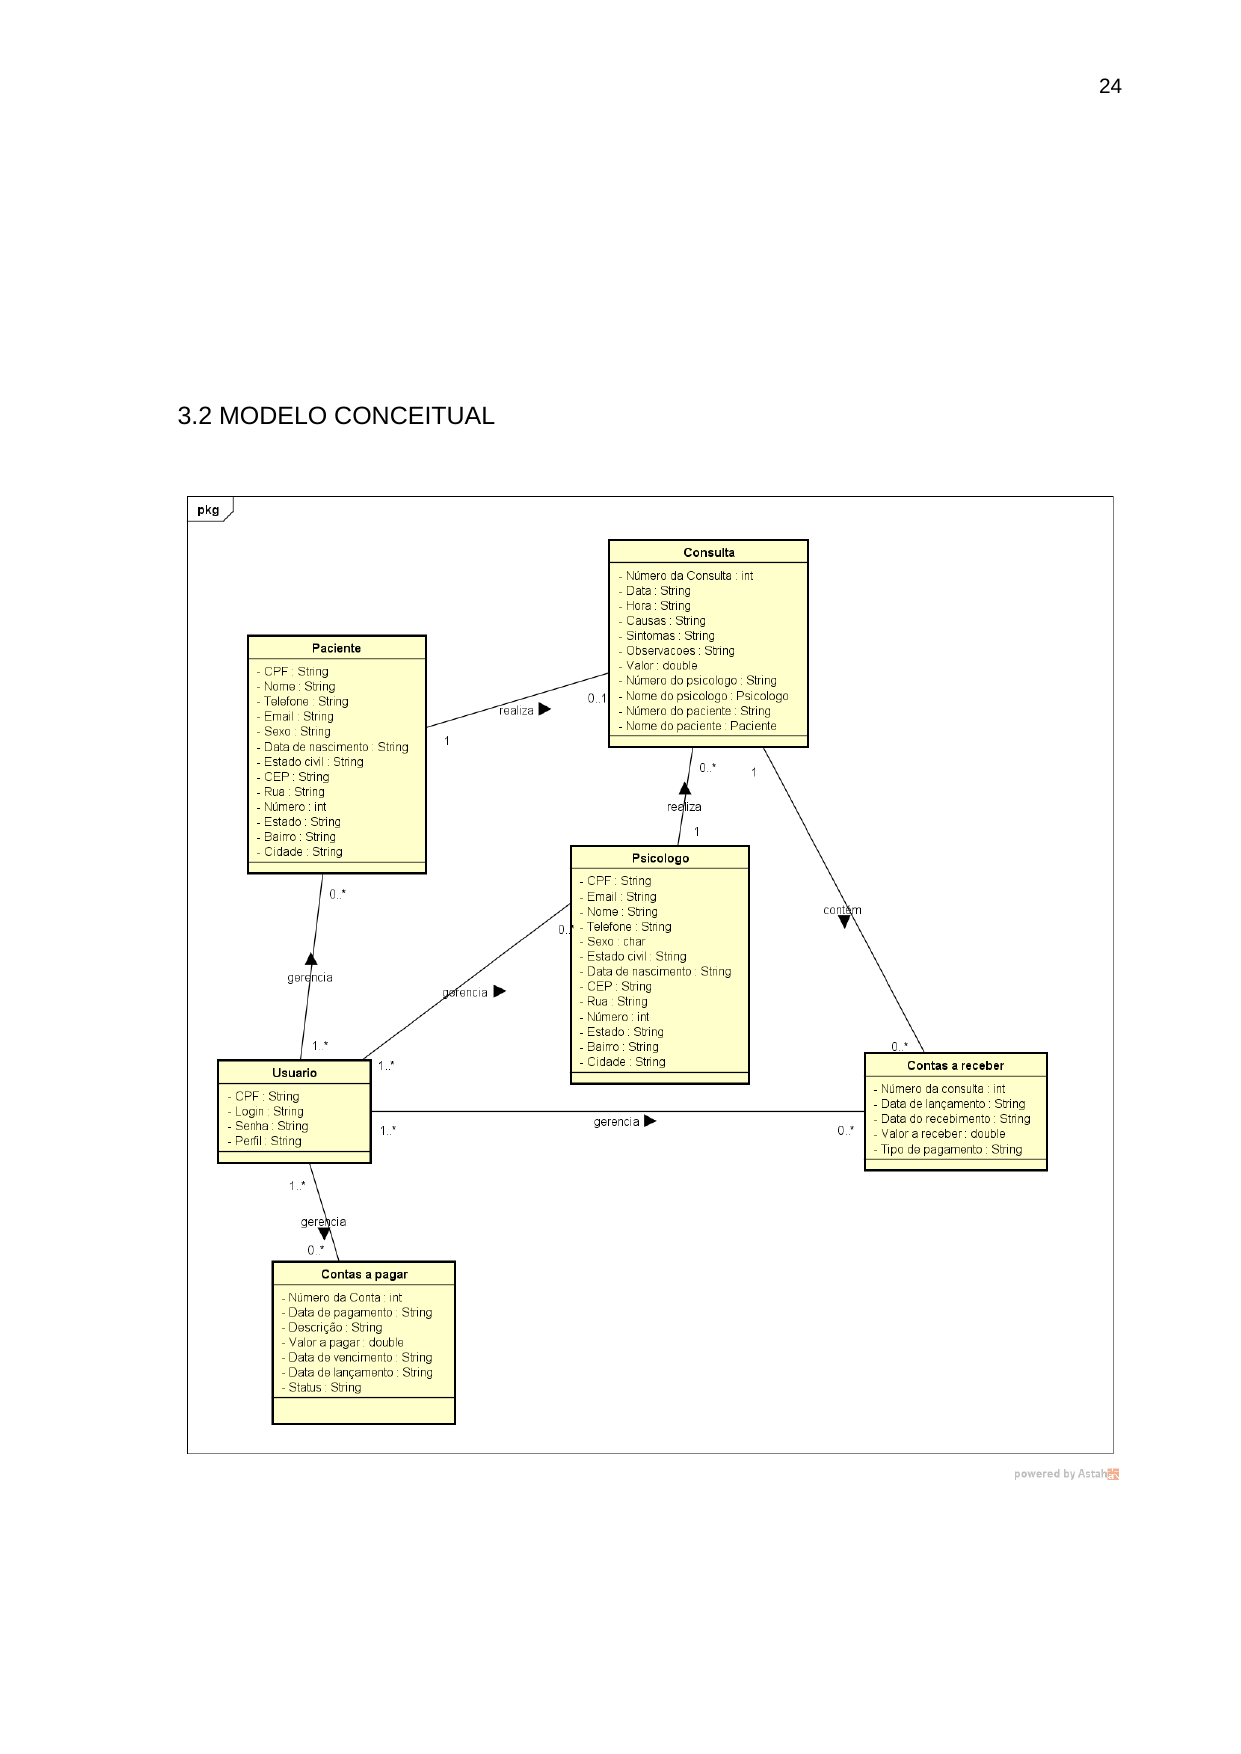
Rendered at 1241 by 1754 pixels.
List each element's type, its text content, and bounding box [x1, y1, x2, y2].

picture [177, 487, 1122, 1483]
subtitle 3.2 MODELO CONCEITUAL [177, 401, 1122, 429]
